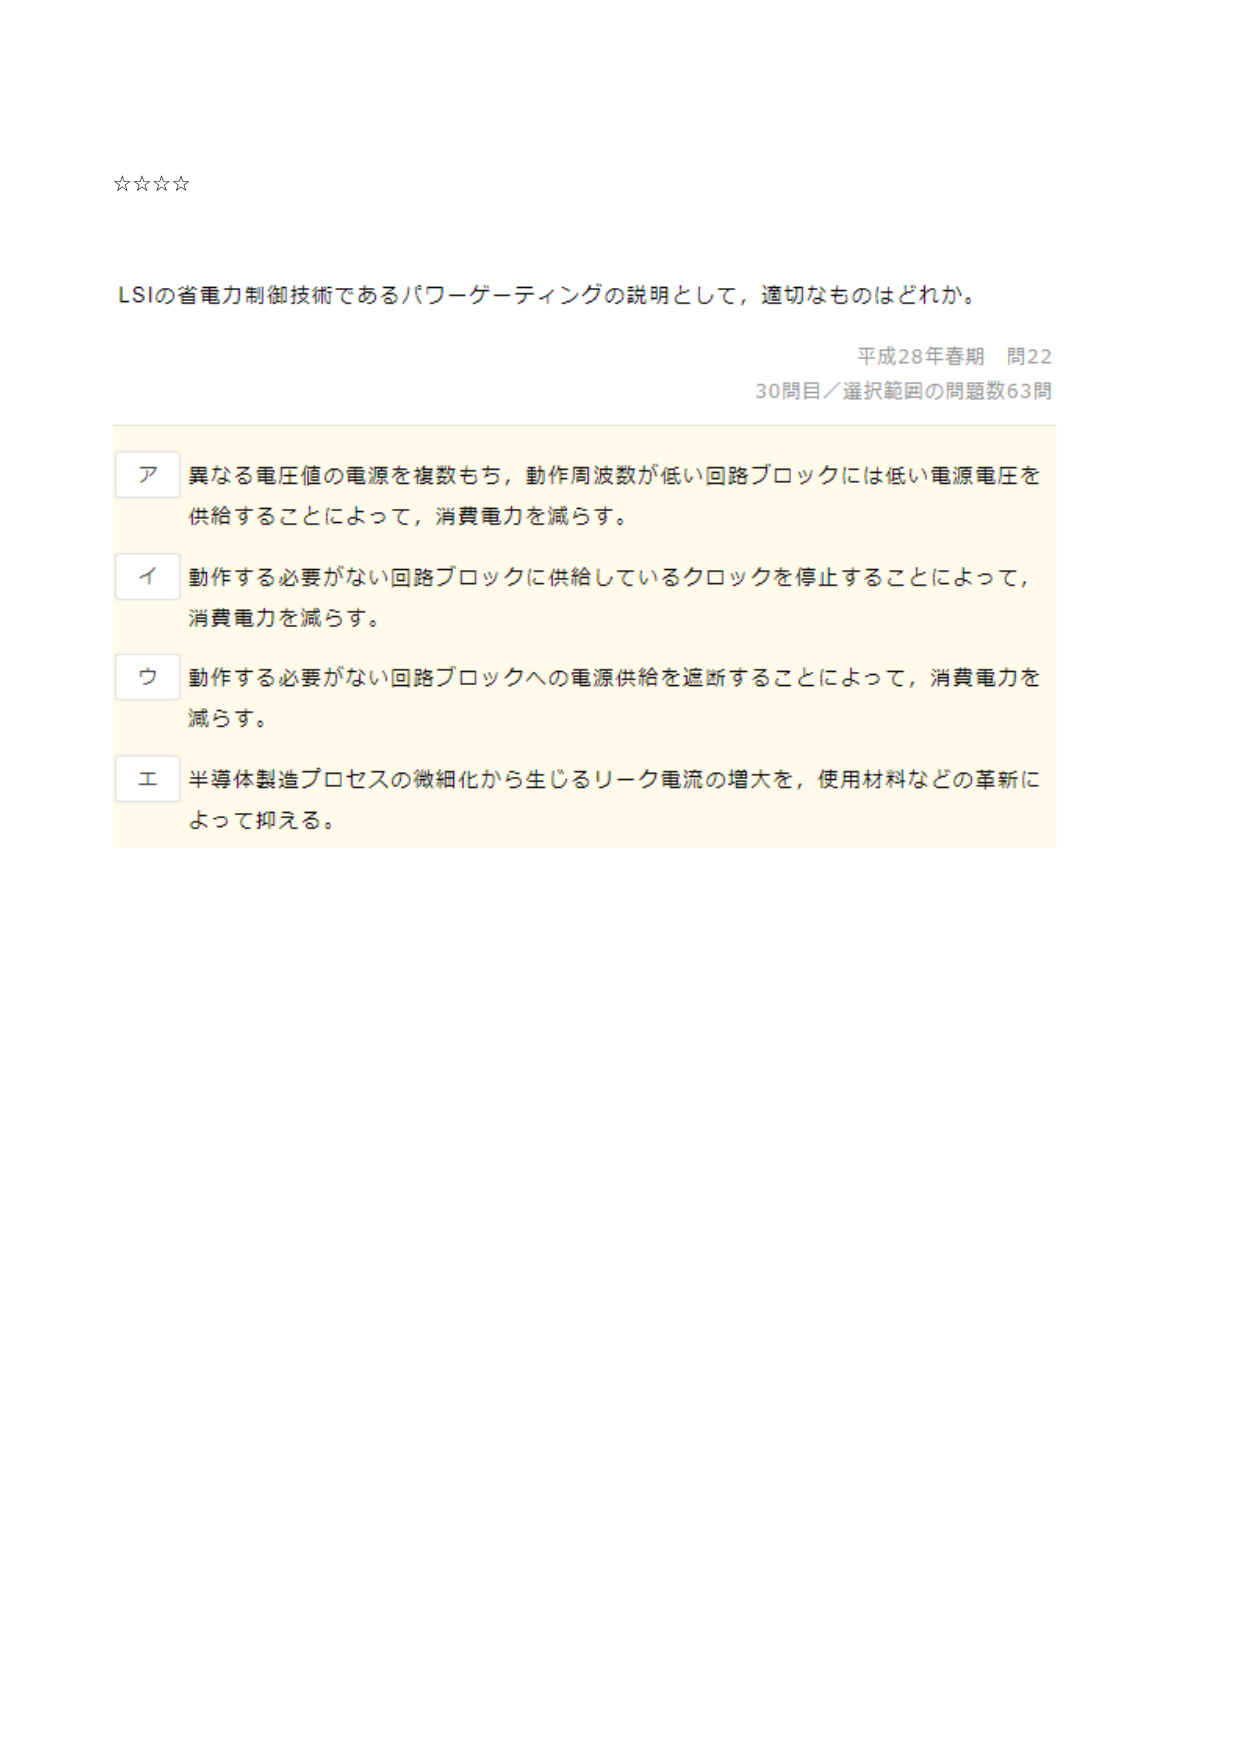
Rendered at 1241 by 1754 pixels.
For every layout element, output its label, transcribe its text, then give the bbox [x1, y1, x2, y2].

text ☆☆☆☆ [112, 164, 1128, 202]
picture [112, 277, 1057, 848]
